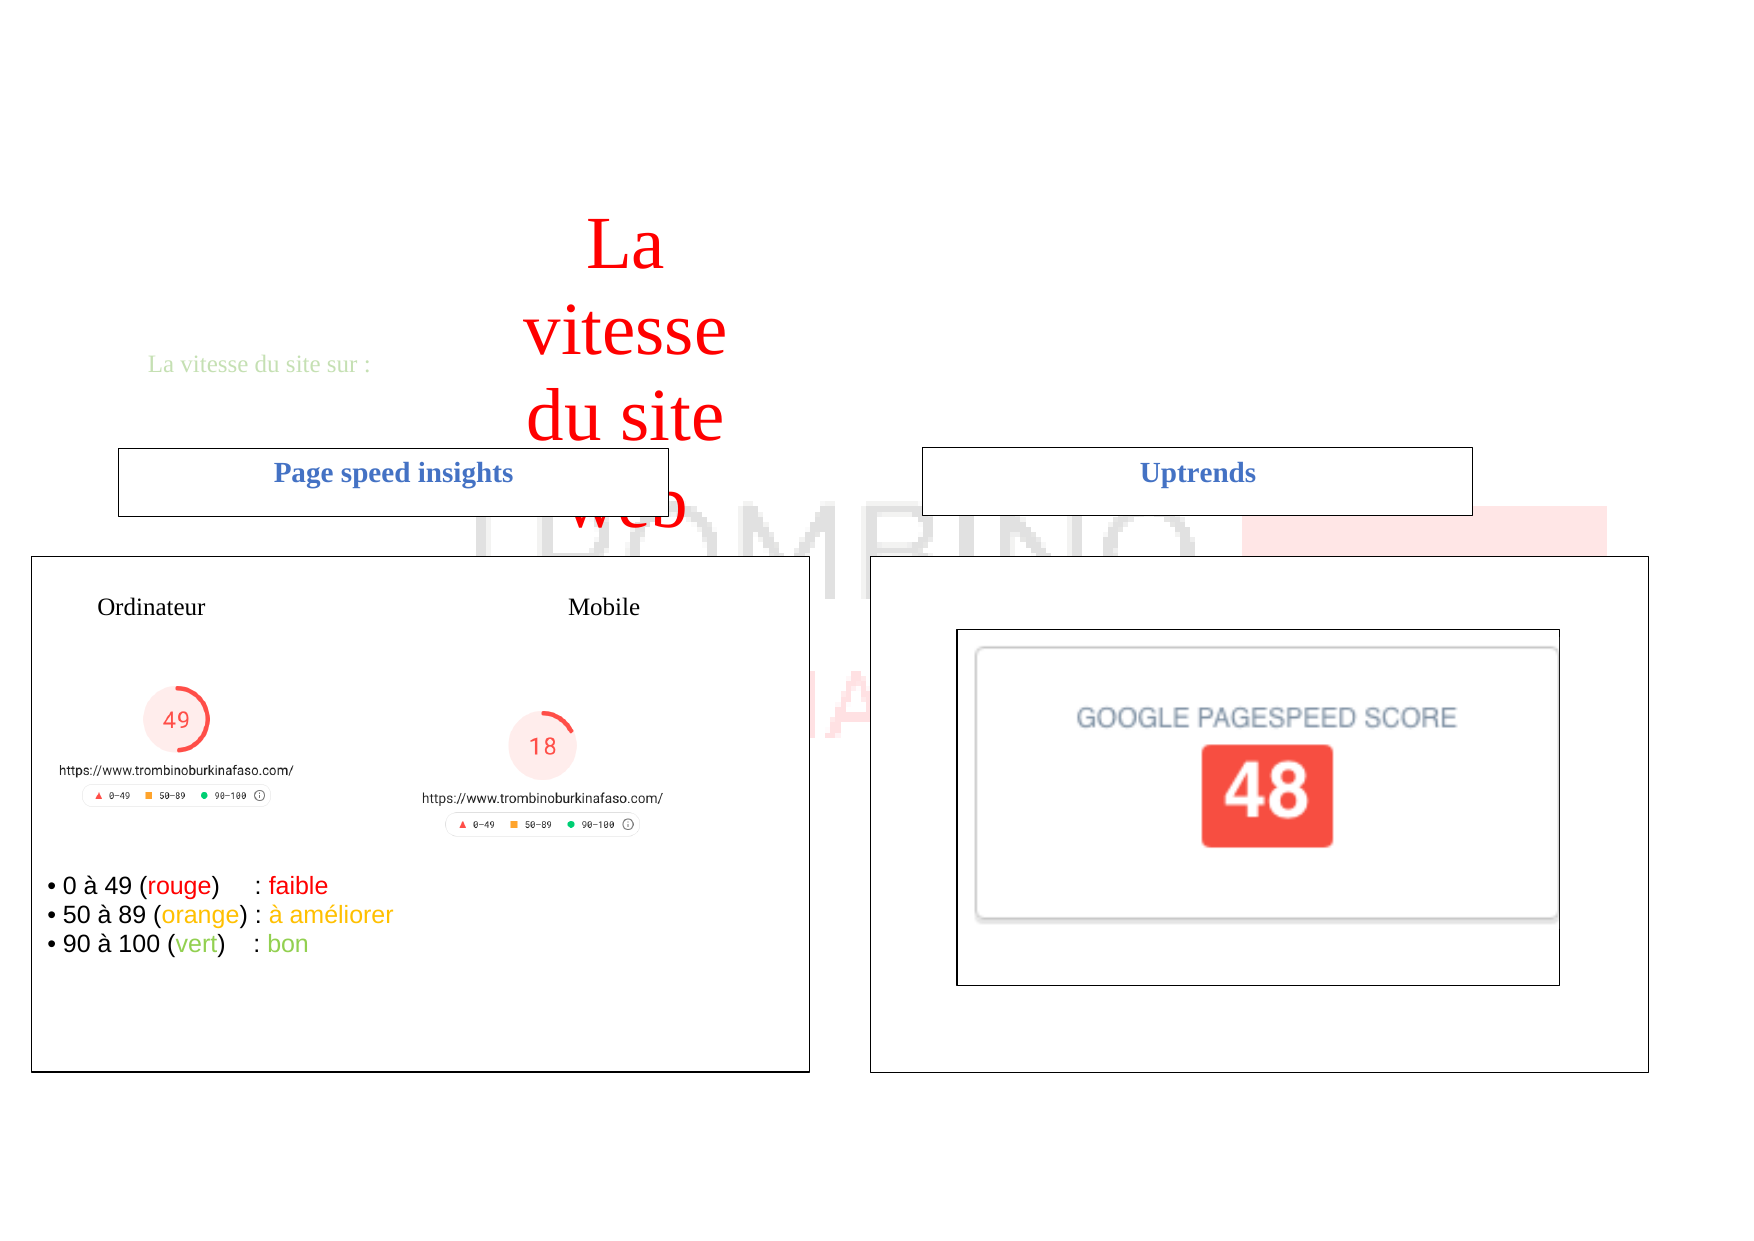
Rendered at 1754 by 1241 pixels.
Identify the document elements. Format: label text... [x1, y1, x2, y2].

picture [47, 678, 312, 814]
picture [972, 637, 1560, 929]
picture [413, 699, 687, 843]
text La vitesse du site sur : [148, 349, 1606, 378]
